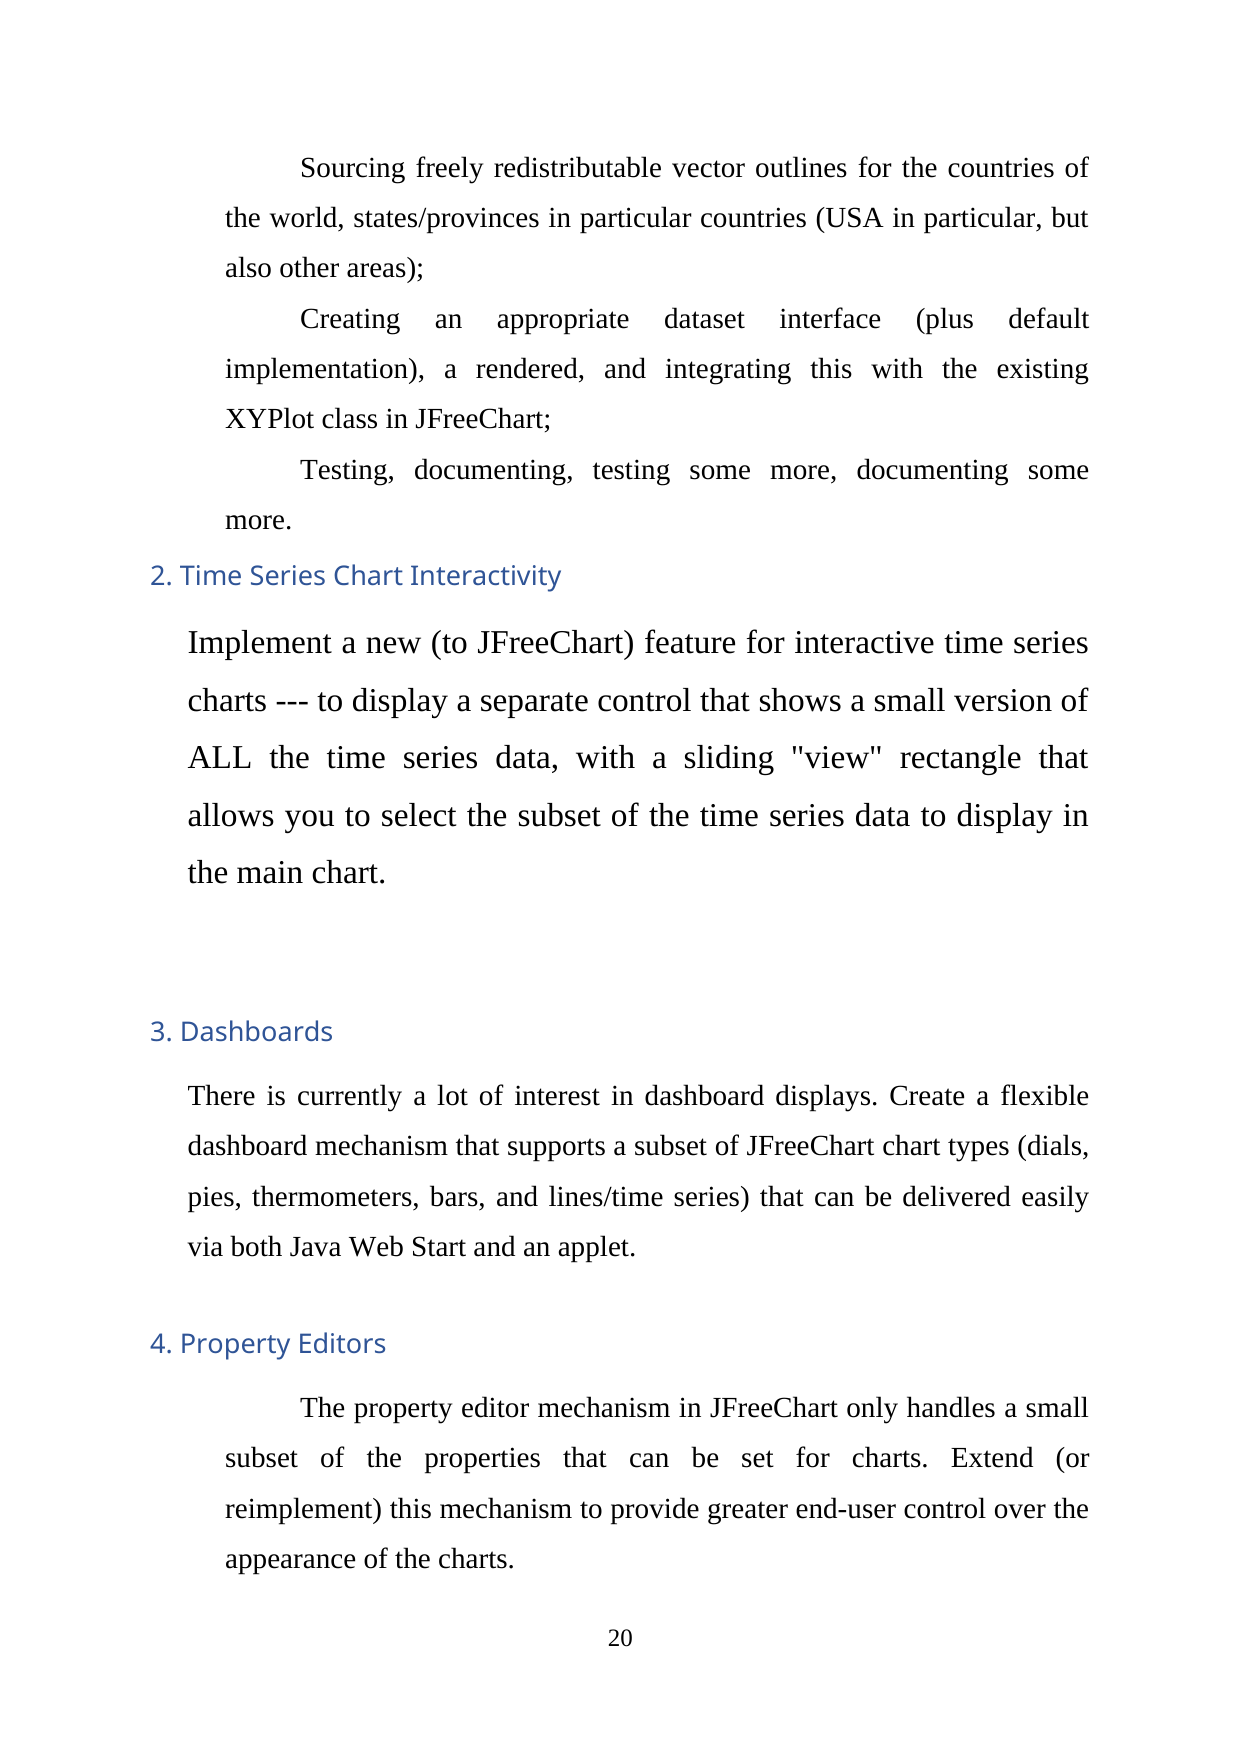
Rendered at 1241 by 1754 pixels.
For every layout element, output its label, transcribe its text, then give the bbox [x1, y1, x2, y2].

text Implement a new (to JFreeChart) feature for interactive time series charts --- to display a separate control that shows a small version of ALL the time series data, with a sliding "view" rectangle that allows you to select the subset of the time series data to display in the main chart. [187, 622, 1090, 891]
text Testing, documenting, testing some more, documenting some more. [225, 452, 1090, 536]
text The property editor mechanism in JFreeChart only handles a small subset of the properties that can be set for charts. Extend (or reimplement) this mechanism to provide greater end-user control over the appearance of the charts. [225, 1390, 1090, 1575]
text There is currently a lot of interest in dashboard displays. Create a flexible dashboard mechanism that supports a subset of JFreeChart chart types (dials, pies, thermometers, bars, and lines/time series) that can be delivered easily via both Java Web Start and an applet. [187, 1078, 1090, 1263]
subtitle 3. Dashboards [150, 1012, 1090, 1049]
text Sourcing freely redistributable vector outlines for the countries of the world, states/provinces in particular countries ( in particular, but also other areas); [225, 150, 1090, 284]
subtitle 4. Property Editors [150, 1324, 1090, 1361]
subtitle 2. Time Series Chart Interactivity [150, 557, 1090, 593]
text Creating an appropriate dataset interface (plus default implementation), a rendered, and integrating this with the existing XYPlot class in JFreeChart; [225, 301, 1090, 435]
